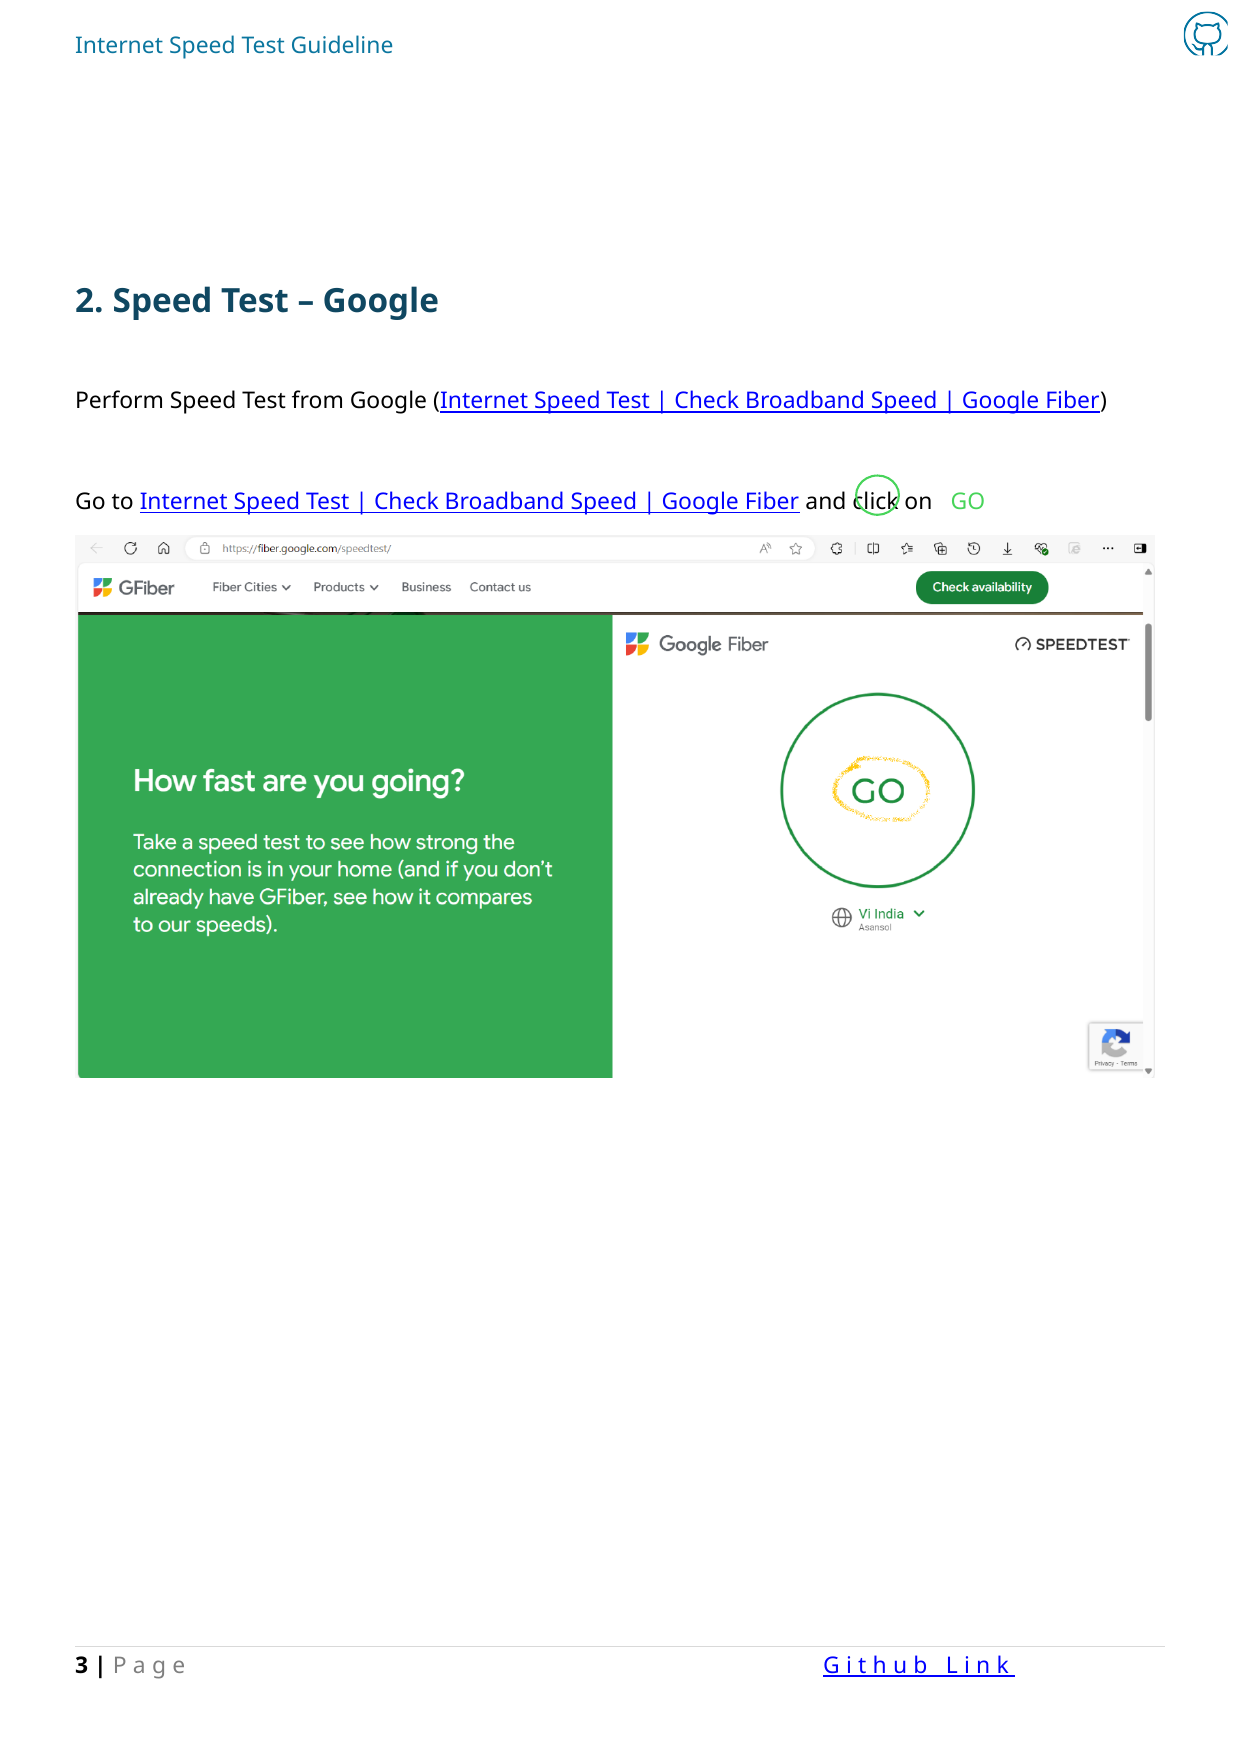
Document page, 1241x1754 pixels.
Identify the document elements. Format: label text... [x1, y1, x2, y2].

text Go to Internet Speed Test | Check Broadband Speed | Google Fiber and click on GO [75, 485, 871, 516]
text Perform Speed Test from Google (Internet Speed Test | Check Broadband Speed | Google Fiber) [75, 384, 1165, 416]
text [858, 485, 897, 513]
picture [75, 535, 1155, 1078]
text Go to Internet Speed Test | Check Broadband Speed | Google Fiber and click on GO [884, 485, 1165, 516]
subtitle Speed Test – Google [75, 277, 1165, 322]
